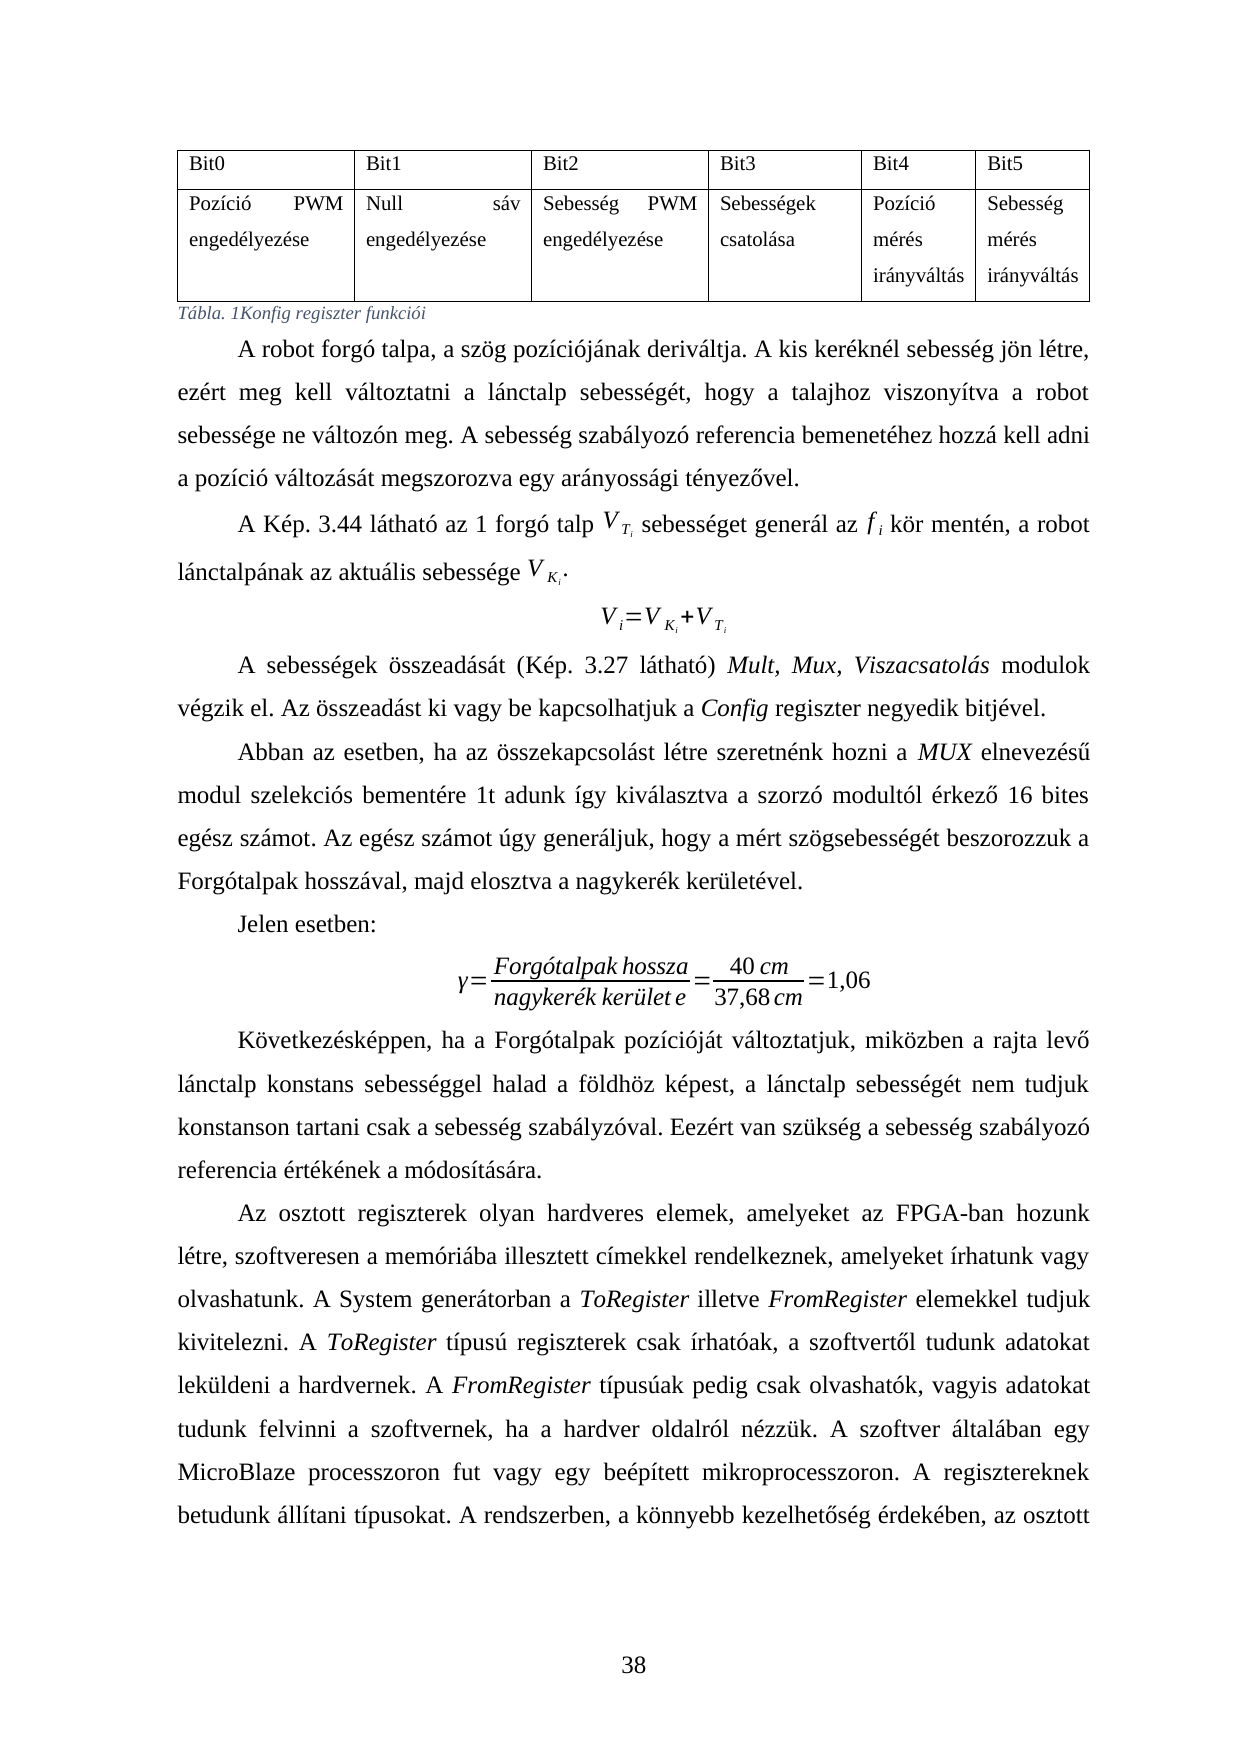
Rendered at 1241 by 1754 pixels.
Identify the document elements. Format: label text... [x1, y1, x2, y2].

text A robot forgó talpa, a szög pozíciójának deriváltja. A kis keréknél sebesség jön létre, ezért meg kell változtatni a lánctalp sebességét, hogy a talajhoz viszonyítva a robot sebessége ne változón meg. A sebesség szabályozó referencia bemenetéhez hozzá kell adni a pozíció változását megszorozva egy arányossági tényezővel. [177, 334, 1090, 492]
table_header Bit4 [862, 151, 975, 189]
table_cell Sebesség PWM engedélyezése [532, 190, 708, 301]
table_header Bit5 [976, 151, 1089, 189]
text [177, 1198, 1090, 1529]
text Abban az esetben, ha az összekapcsolást létre szeretnénk hozni a MUX elnevezésű modul szelekciós bementére 1t adunk így kiválasztva a szorzó modultól érkező 16 bites egész számot. Az egész számot úgy generáljuk, hogy a mért szögsebességét beszorozzuk a Forgótalpak hosszával, majd elosztva a nagykerék kerületével. [177, 737, 1090, 895]
table_cell Null sáv engedélyezése [355, 190, 531, 301]
text Következésképpen, ha a Forgótalpak pozícióját változtatjuk, miközben a rajta levő lánctalp konstans sebességgel halad a földhöz képest, a lánctalp sebességét nem tudjuk konstanson tartani csak a sebesség szabályzóval. Eezért van szükség a sebesség szabályozó referencia értékének a módosítására. [177, 1026, 1090, 1184]
text A Kép. 3.51 látható az 1 forgó talp sebességet generál az kör mentén, a robot lánctalpának az aktuális sebessége [177, 507, 1090, 588]
table_cell Sebességek csatolása [709, 190, 861, 301]
table_header Bit1 [355, 151, 531, 189]
table_header Bit2 [532, 151, 708, 189]
text Jelen esetben: [177, 909, 1090, 938]
text A sebességek összeadását (Kép. 3.17 látható) Mult, Mux, Viszacsatolás modulok végzik el. Az összeadást ki vagy be kapcsolhatjuk a Config regiszter negyedik bitjével. [177, 650, 1090, 722]
table_header Bit3 [709, 151, 861, 189]
table_cell Pozíció PWM engedélyezése [178, 190, 354, 301]
table_cell Pozíció mérés irányváltás [862, 190, 975, 301]
table_cell Sebesség mérés irányváltás [976, 190, 1089, 301]
table_header Bit0 [178, 151, 354, 189]
text Tábla. 1Konfig regiszter funkciói [177, 302, 1090, 323]
